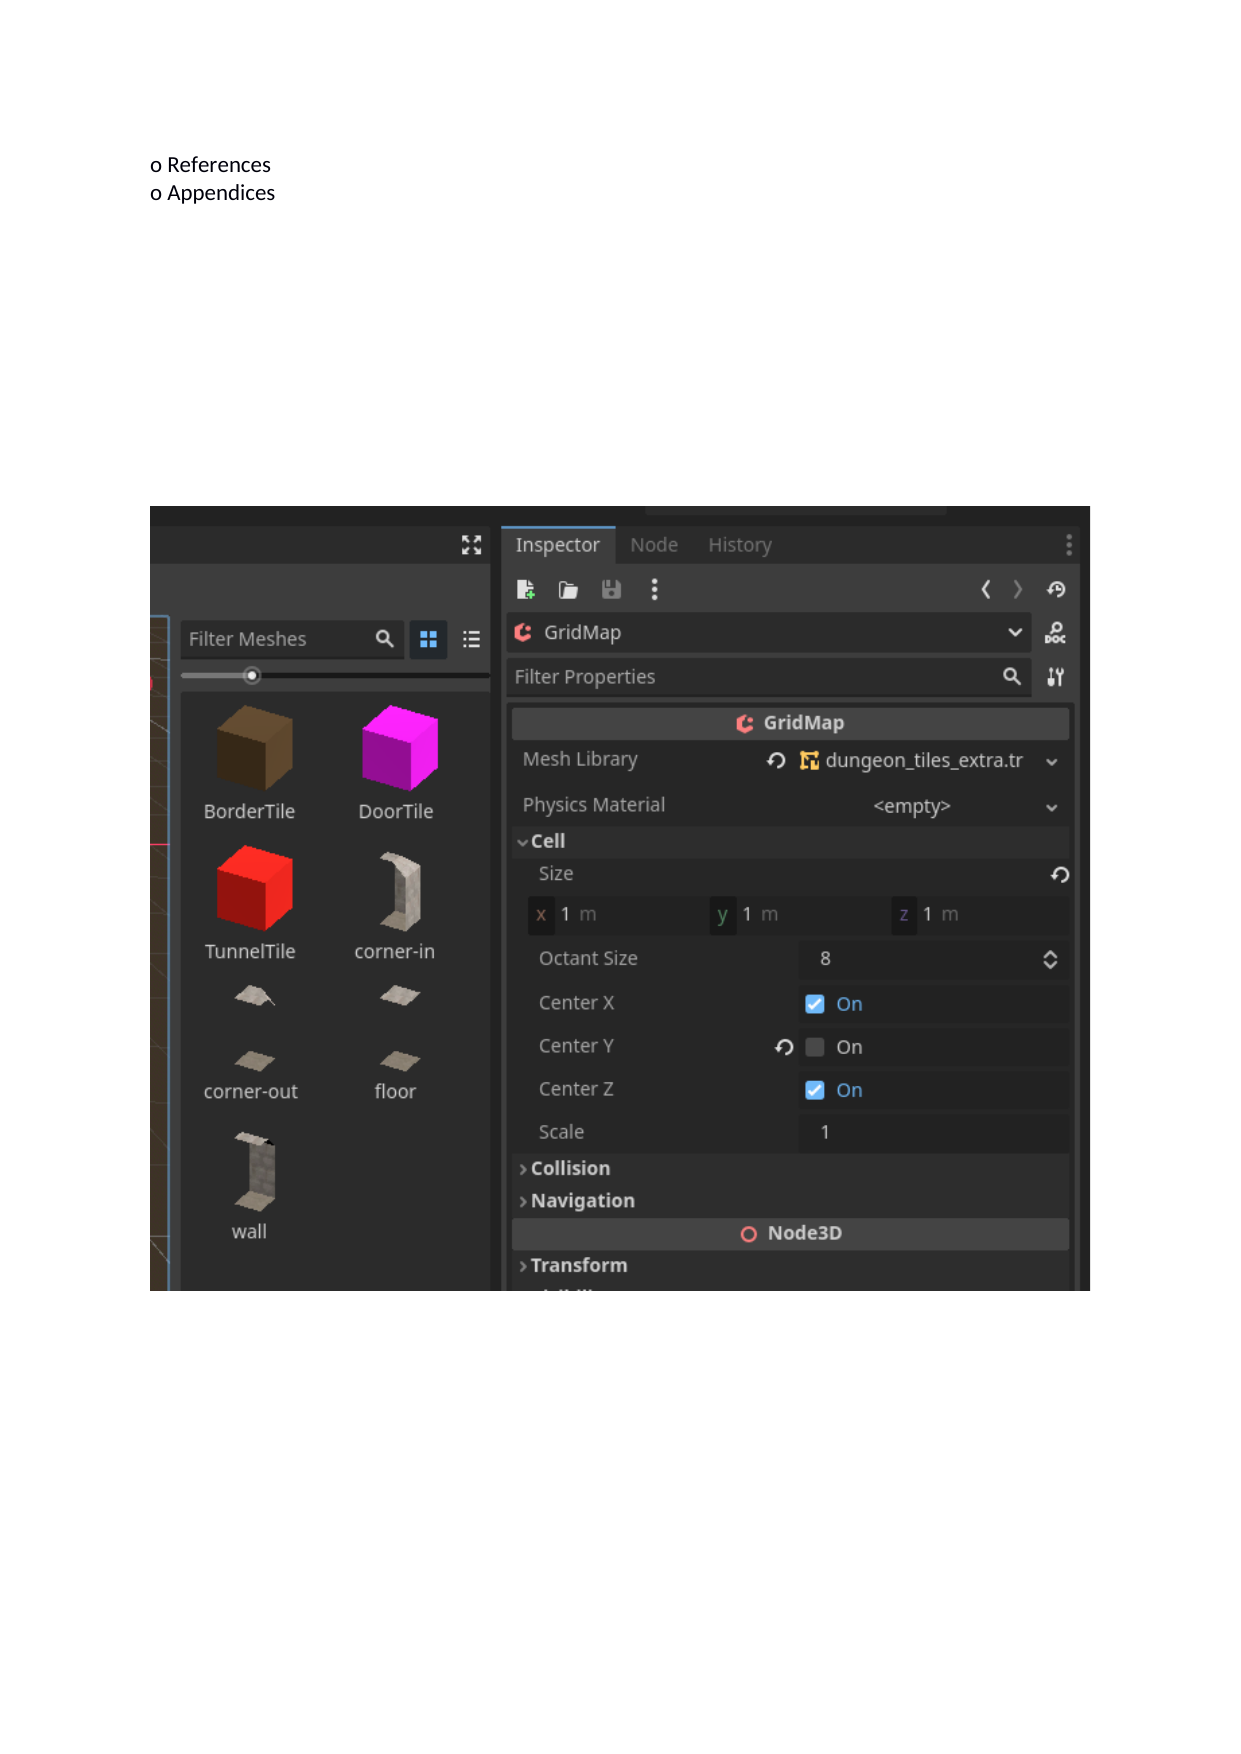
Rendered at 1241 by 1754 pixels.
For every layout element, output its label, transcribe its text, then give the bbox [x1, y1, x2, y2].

picture [150, 506, 1091, 1291]
text o References [150, 150, 1090, 178]
text o Appendices [150, 178, 1090, 206]
